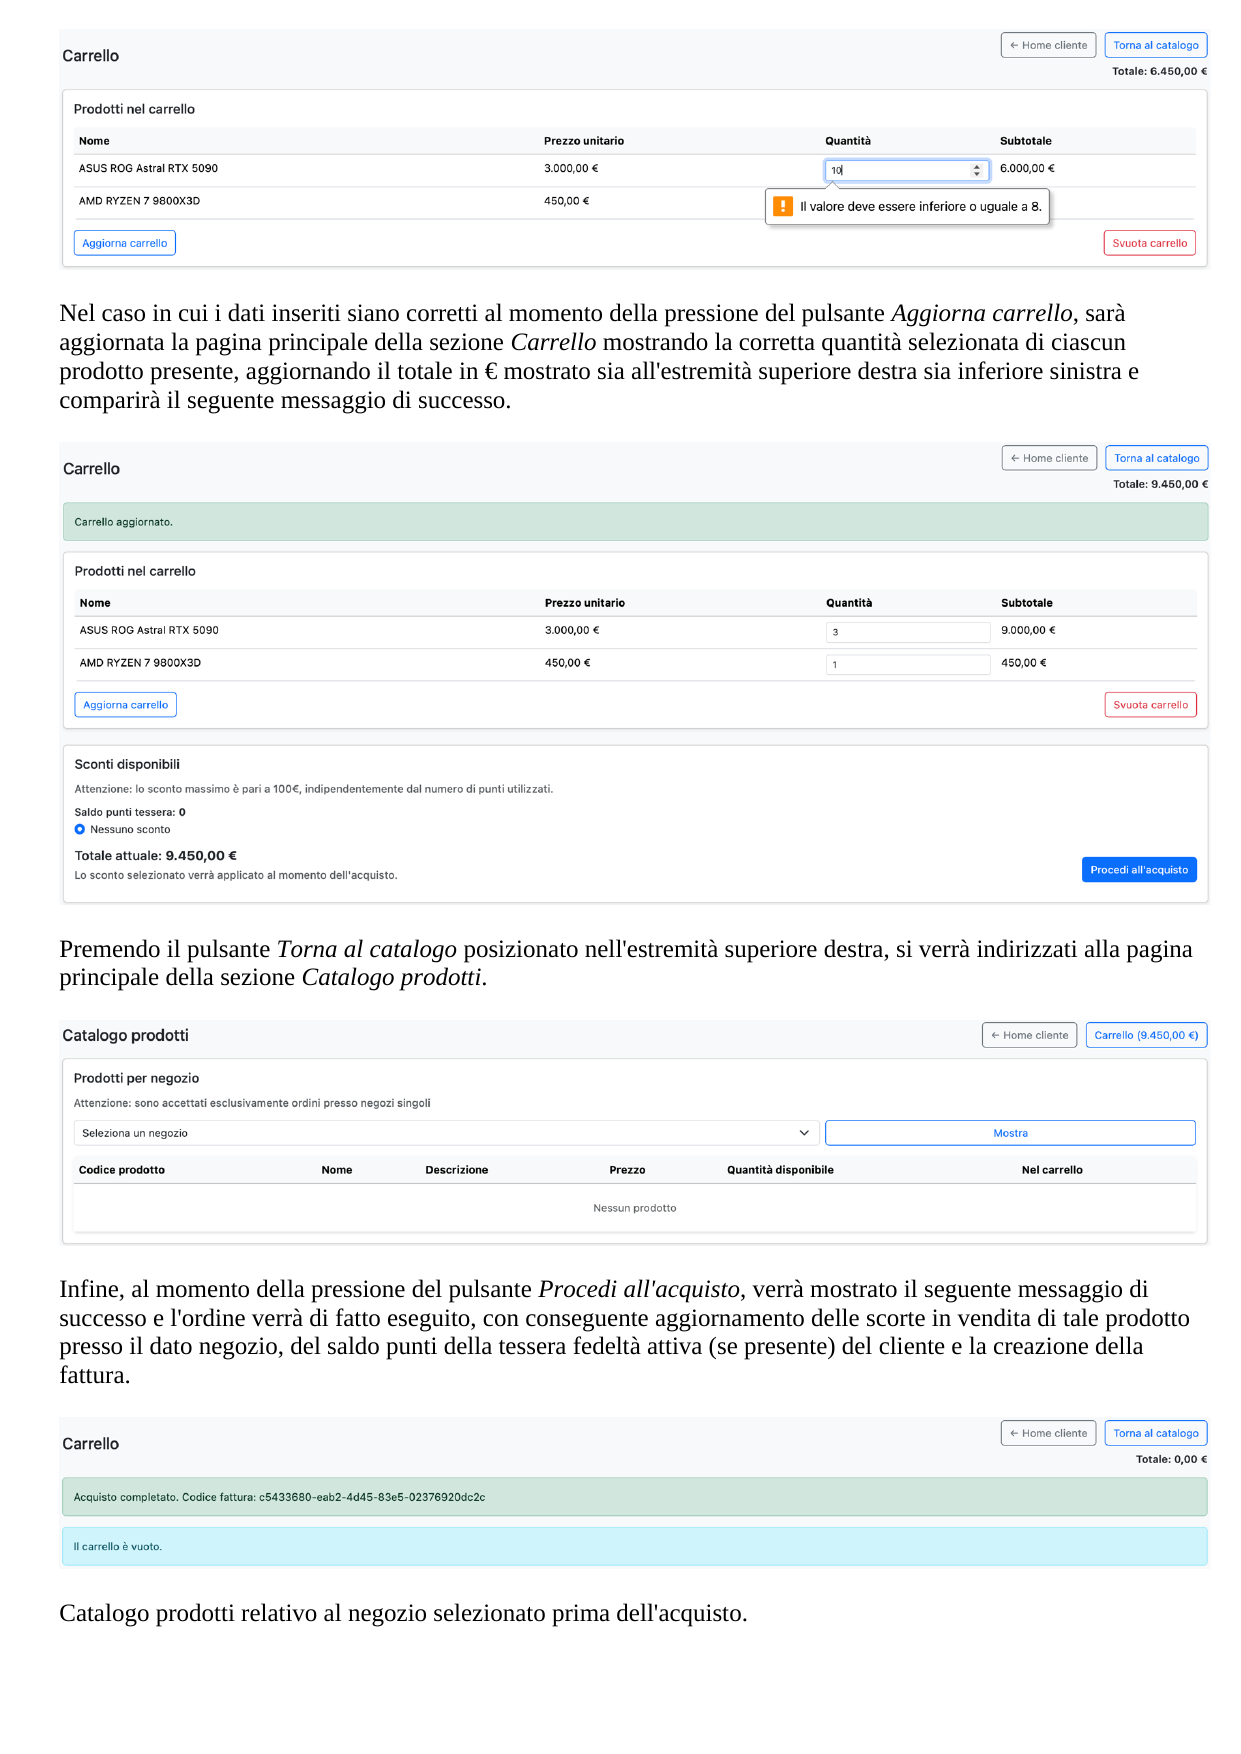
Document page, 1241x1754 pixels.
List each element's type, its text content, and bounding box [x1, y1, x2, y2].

picture [59, 1020, 1211, 1246]
text Infine, al momento della pressione del pulsante Procedi all'acquisto, verrà mostrato il seguente messaggio di successo e l'ordine verrà di fatto eseguito, con conseguente aggiornamento delle scorte in vendita di tale prodotto presso il dato negozio, del saldo punti della tessera fedeltà attiva (se presente) del cliente e la creazione della fattura. [59, 1274, 1211, 1389]
text Premendo il pulsante Torna al catalogo posizionato nell'estremità superiore destra, si verrà indirizzati alla pagina principale della sezione Catalogo prodotti. [59, 934, 1211, 991]
picture [59, 442, 1211, 905]
text Catalogo prodotti relativo al negozio selezionato prima dell'acquisto. [59, 1598, 1211, 1626]
picture [59, 1417, 1211, 1569]
picture [59, 29, 1211, 270]
text Nel caso in cui i dati inseriti siano corretti al momento della pressione del pulsante Aggiorna carrello, sarà aggiornata la pagina principale della sezione Carrello mostrando la corretta quantità selezionata di ciascun prodotto presente, aggiornando il totale in € mostrato sia all'estremità superiore destra sia inferiore sinistra e comparirà il seguente messaggio di successo. [59, 298, 1211, 413]
